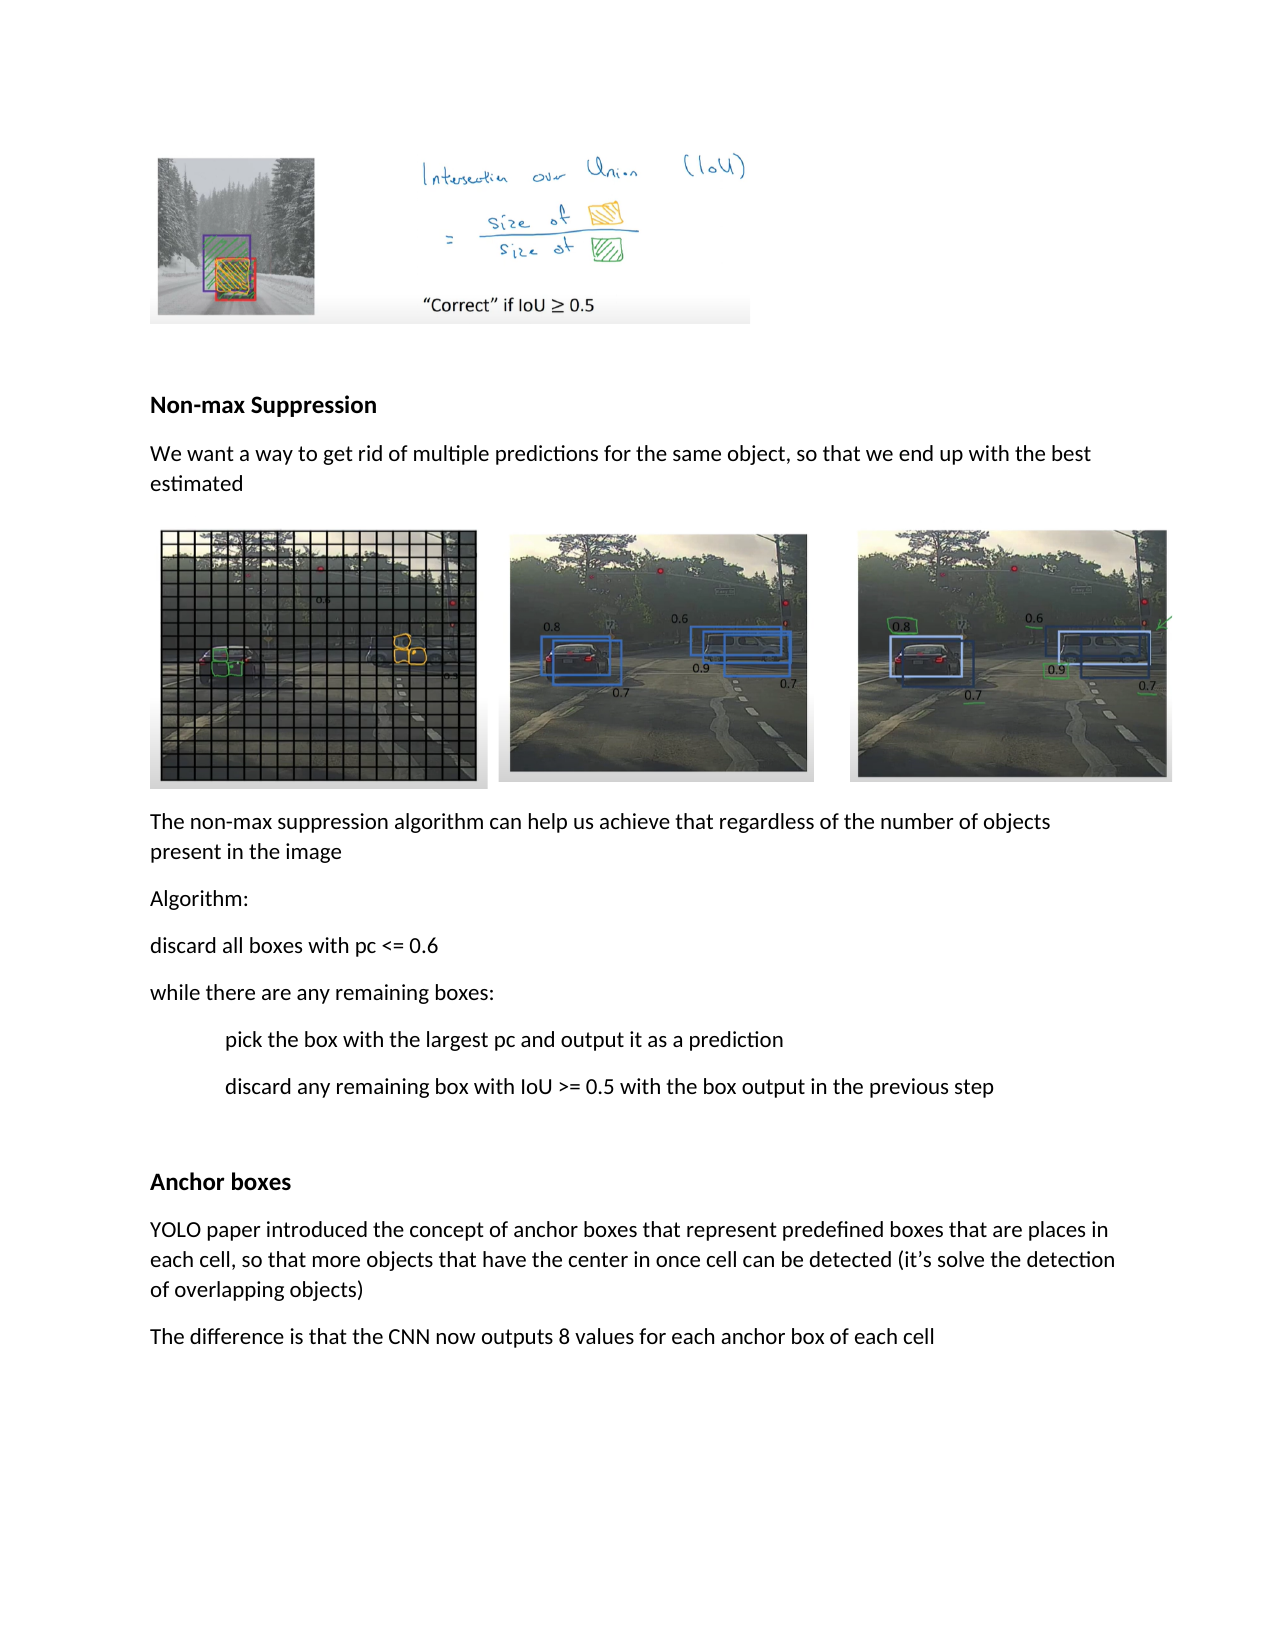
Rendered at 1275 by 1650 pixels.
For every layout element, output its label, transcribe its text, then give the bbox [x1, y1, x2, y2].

picture [850, 518, 1173, 782]
text discard all boxes with pc <= 0.6 [150, 931, 1125, 959]
text pick the box with the largest pc and output it as a prediction [150, 1025, 1125, 1053]
text while there are any remaining boxes: [150, 978, 1125, 1006]
text The difference is that the CNN now outputs 8 values for each anchor box of each cell [150, 1322, 1125, 1351]
text YOLO paper introduced the concept of anchor boxes that represent predefined boxes that are places in each cell, so that more objects that have the center in once cell can be detected (it’s solve the detection of overlapping objects) [150, 1215, 1125, 1304]
picture [150, 150, 750, 324]
text We want a way to get rid of multiple predictions for the same object, so that we end up with the best estimated [150, 439, 1125, 497]
text Algorithm: [150, 884, 1125, 912]
picture [498, 527, 814, 782]
text Anchor boxes [150, 1166, 1125, 1196]
picture [150, 516, 488, 789]
text The non-max suppression algorithm can help us achieve that regardless of the number of objects present in the image [150, 807, 1125, 866]
text Non-max Suppression [150, 390, 1125, 420]
text discard any remaining box with IoU >= 0.5 with the box output in the previous step [150, 1072, 1125, 1100]
